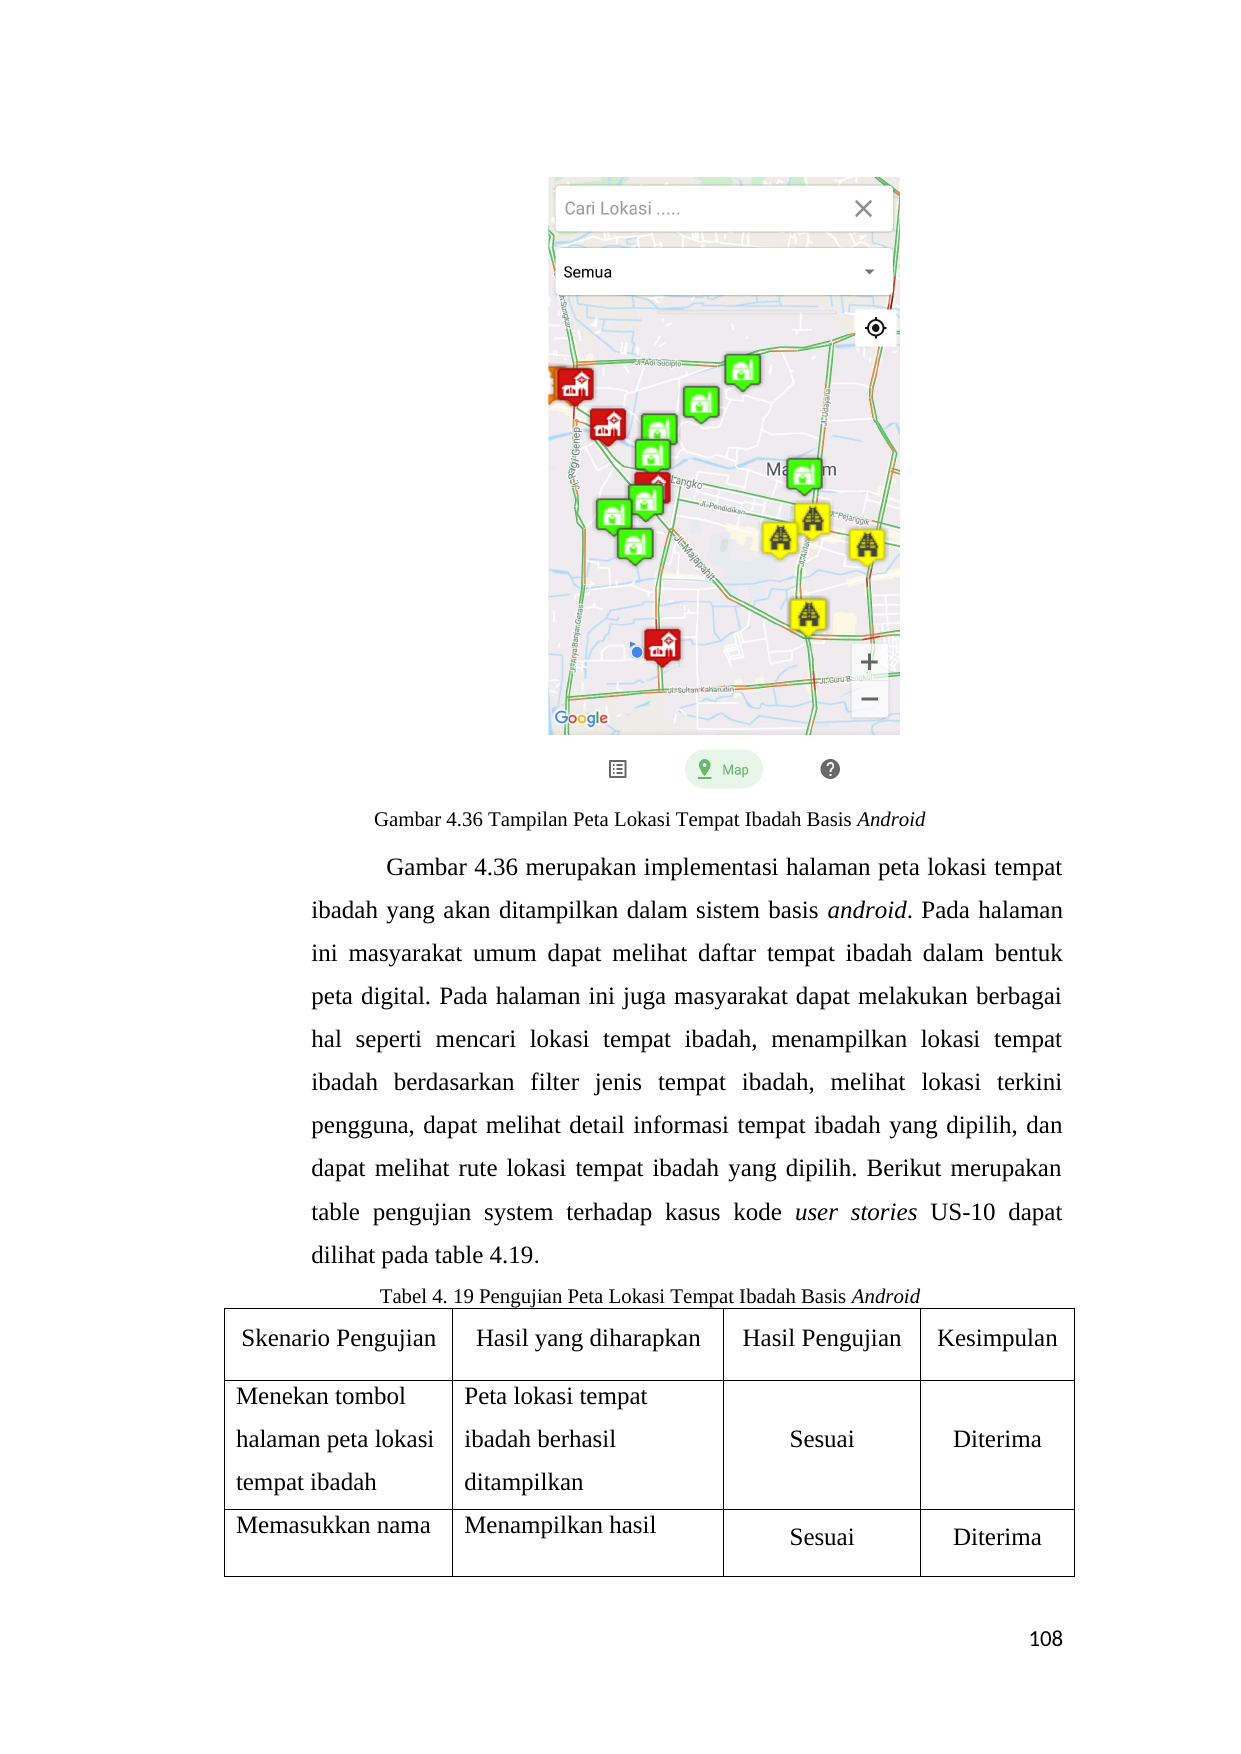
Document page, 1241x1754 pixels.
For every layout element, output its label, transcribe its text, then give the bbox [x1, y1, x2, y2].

text Gambar 4.36 Tampilan Peta Lokasi Tempat Ibadah Basis Android [236, 807, 1063, 831]
table_cell Diterima [921, 1510, 1074, 1576]
text Tabel 4. 19 Pengujian Peta Lokasi Tempat Ibadah Basis Android [236, 1284, 1063, 1308]
table_cell Diterima [921, 1381, 1074, 1509]
table_header Hasil yang diharapkan [453, 1309, 723, 1380]
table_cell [225, 1510, 452, 1576]
table_header Skenario Pengujian [225, 1309, 452, 1380]
text Gambar 4.36 merupakan implementasi halaman peta lokasi tempat ibadah yang akan ditampilkan dalam sistem basis android. Pada halaman ini masyarakat umum dapat melihat daftar tempat ibadah dalam bentuk peta digital. Pada halaman ini juga masyarakat dapat melakukan berbagai hal seperti mencari lokasi tempat ibadah, menampilkan lokasi tempat ibadah berdasarkan filter jenis tempat ibadah, melihat lokasi terkini pengguna, dapat melihat detail informasi tempat ibadah yang dipilih, dan dapat melihat rute lokasi tempat ibadah yang dipilih. Berikut merupakan table pengujian system terhadap kasus kode user stories US-10 dapat dilihat pada table 4.19. [311, 852, 1063, 1269]
table_cell Peta lokasi tempat ibadah berhasil ditampilkan [453, 1381, 723, 1509]
table_cell Sesuai [724, 1510, 920, 1576]
table_header Hasil Pengujian [724, 1309, 920, 1380]
table_header Kesimpulan [921, 1309, 1074, 1380]
picture [548, 177, 900, 793]
table_cell Sesuai [724, 1381, 920, 1509]
table_cell Menekan tombol halaman peta lokasi tempat ibadah [225, 1381, 452, 1509]
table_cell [453, 1510, 723, 1576]
